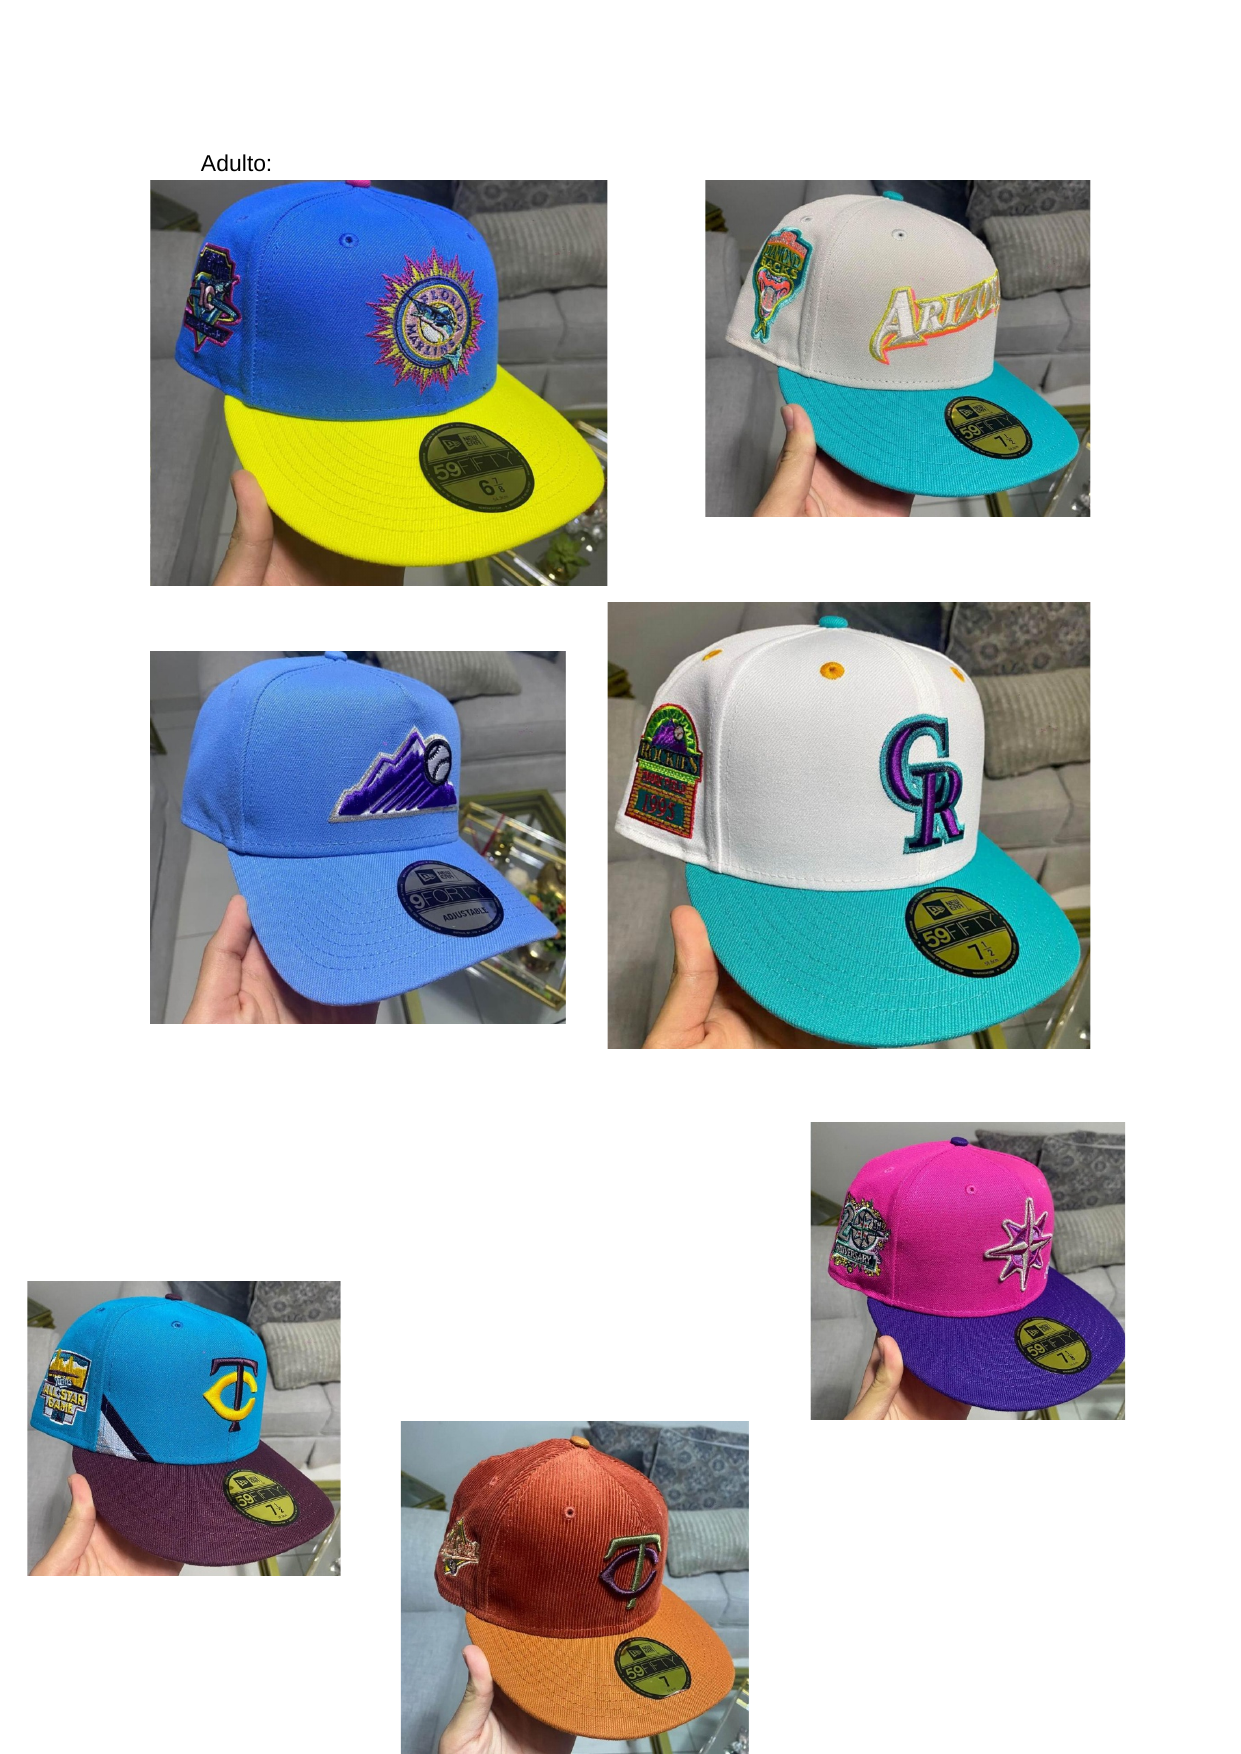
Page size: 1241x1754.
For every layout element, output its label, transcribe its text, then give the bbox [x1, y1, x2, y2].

picture [705, 180, 1091, 517]
picture [150, 651, 566, 1024]
picture [150, 180, 608, 586]
picture [607, 602, 1091, 1049]
picture [27, 1281, 341, 1576]
picture [400, 1421, 749, 1754]
picture [810, 1122, 1125, 1420]
text Adulto: [150, 150, 1090, 176]
